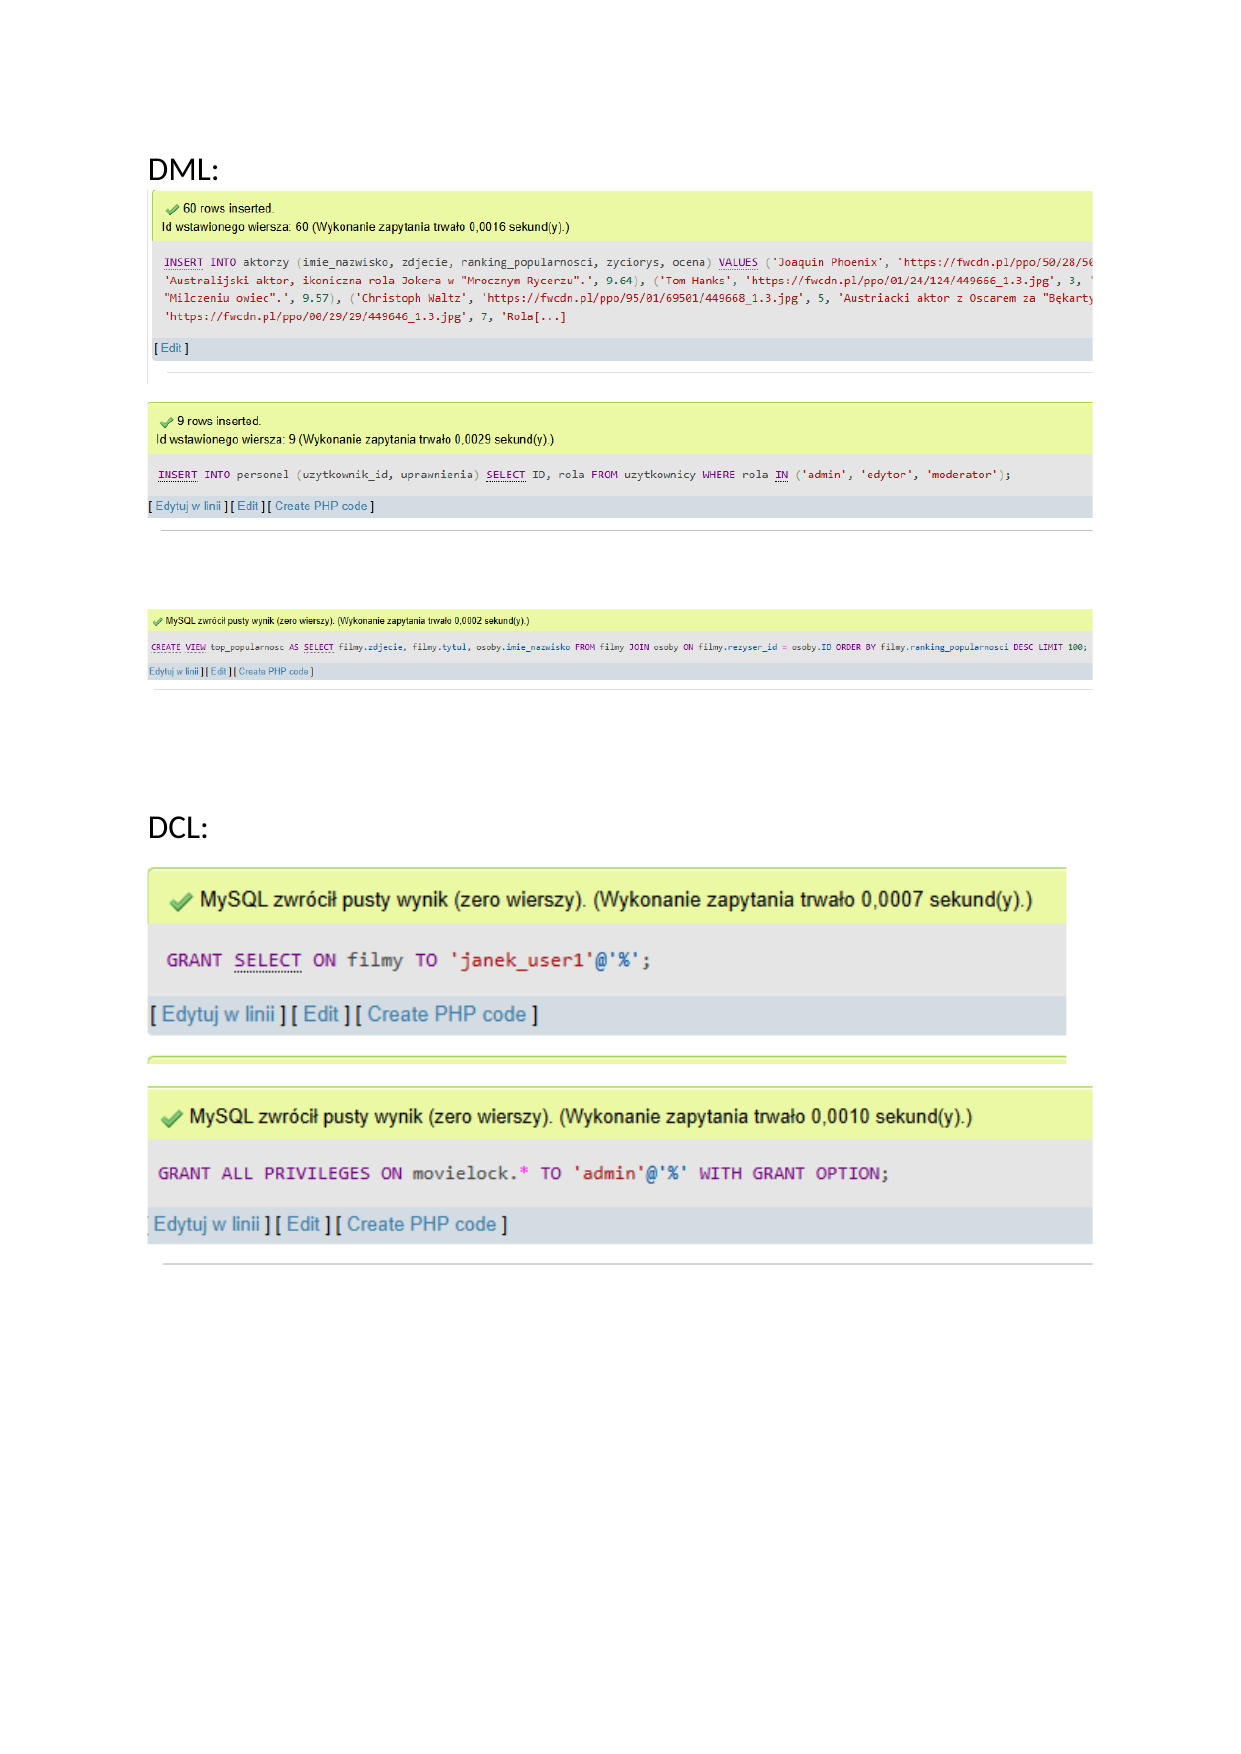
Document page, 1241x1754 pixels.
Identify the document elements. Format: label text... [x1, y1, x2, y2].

picture [147, 609, 1093, 694]
picture [147, 867, 1067, 1064]
text DCL: [148, 806, 1093, 847]
picture [147, 402, 1093, 591]
text DML: [148, 148, 1093, 190]
picture [147, 190, 1093, 384]
picture [147, 1082, 1093, 1296]
